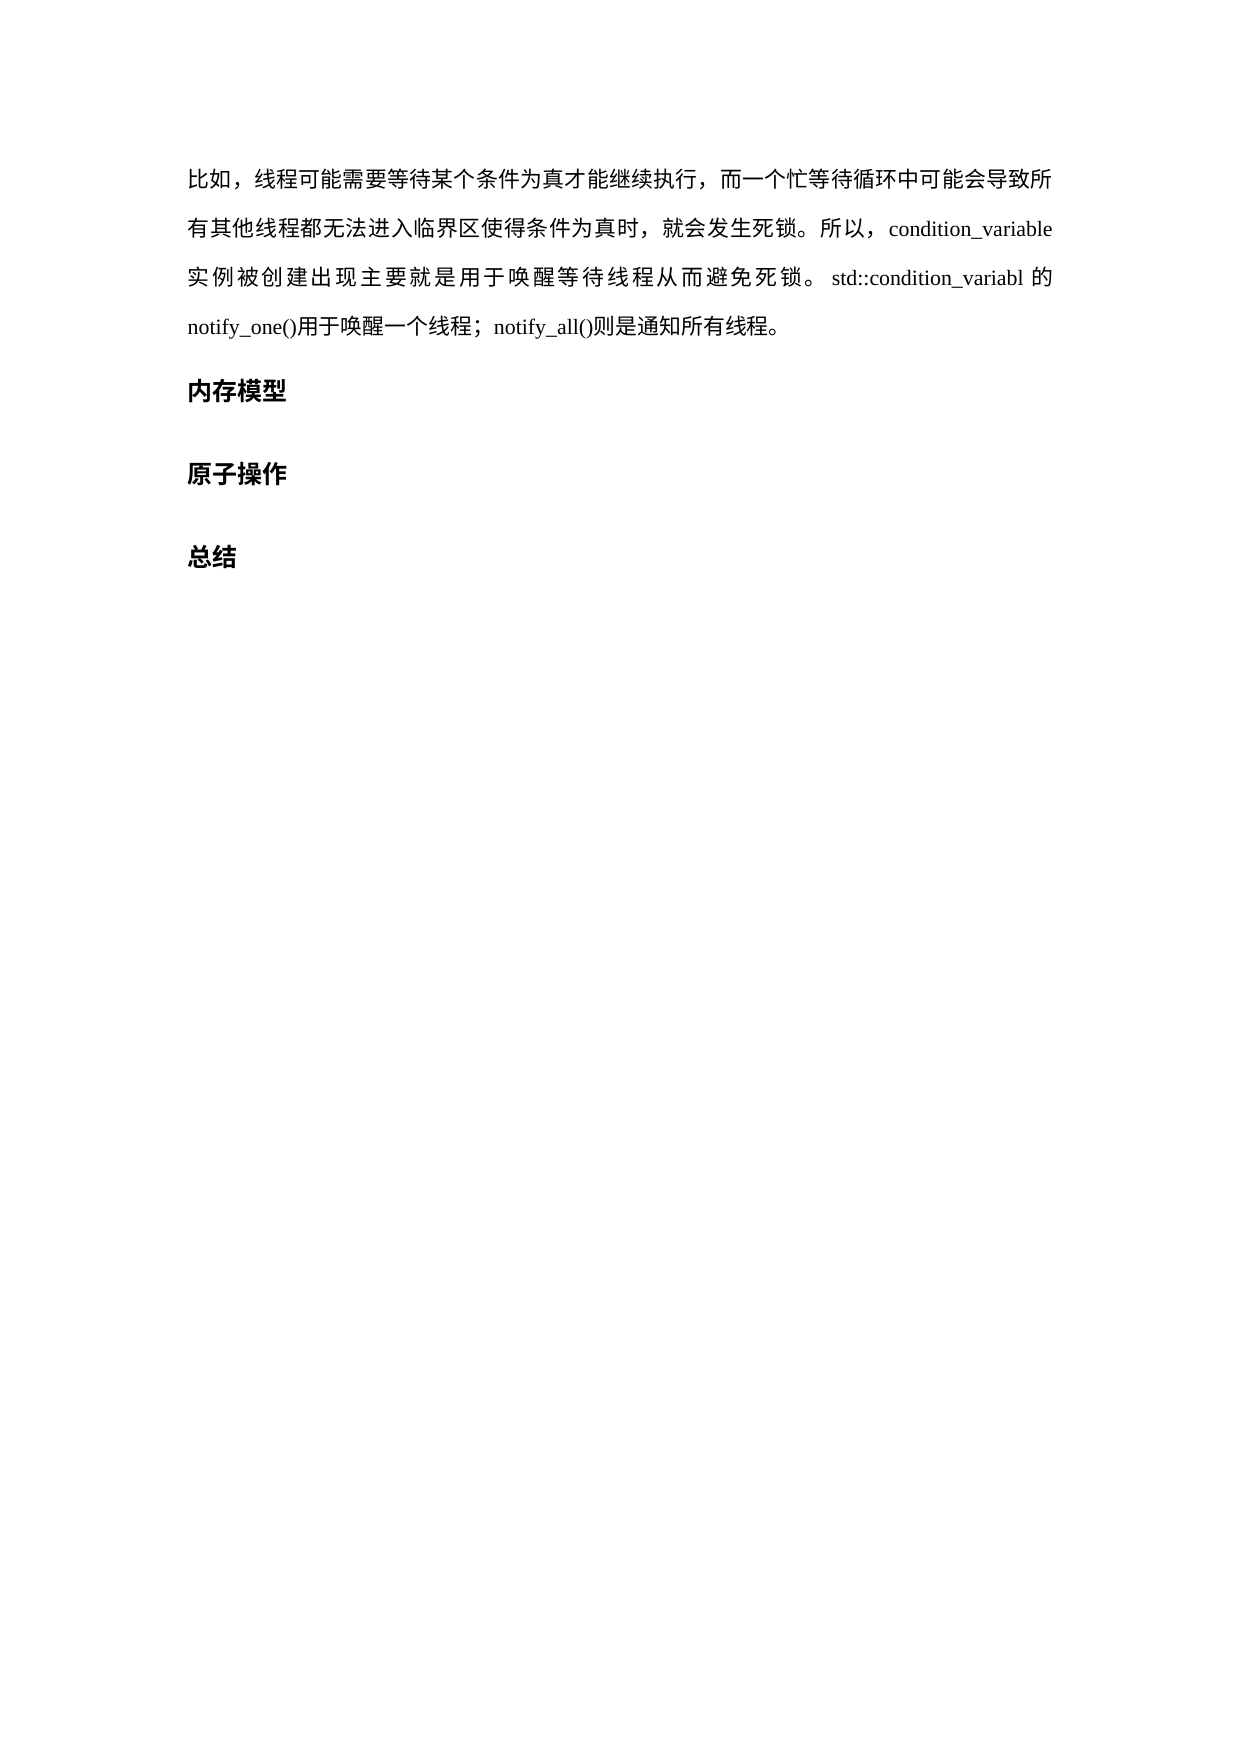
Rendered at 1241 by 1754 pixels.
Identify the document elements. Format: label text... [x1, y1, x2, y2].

subtitle 内存模型 [187, 357, 1053, 422]
subtitle 原子操作 [187, 440, 1053, 505]
subtitle 总结 [187, 523, 1053, 588]
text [187, 162, 1053, 341]
